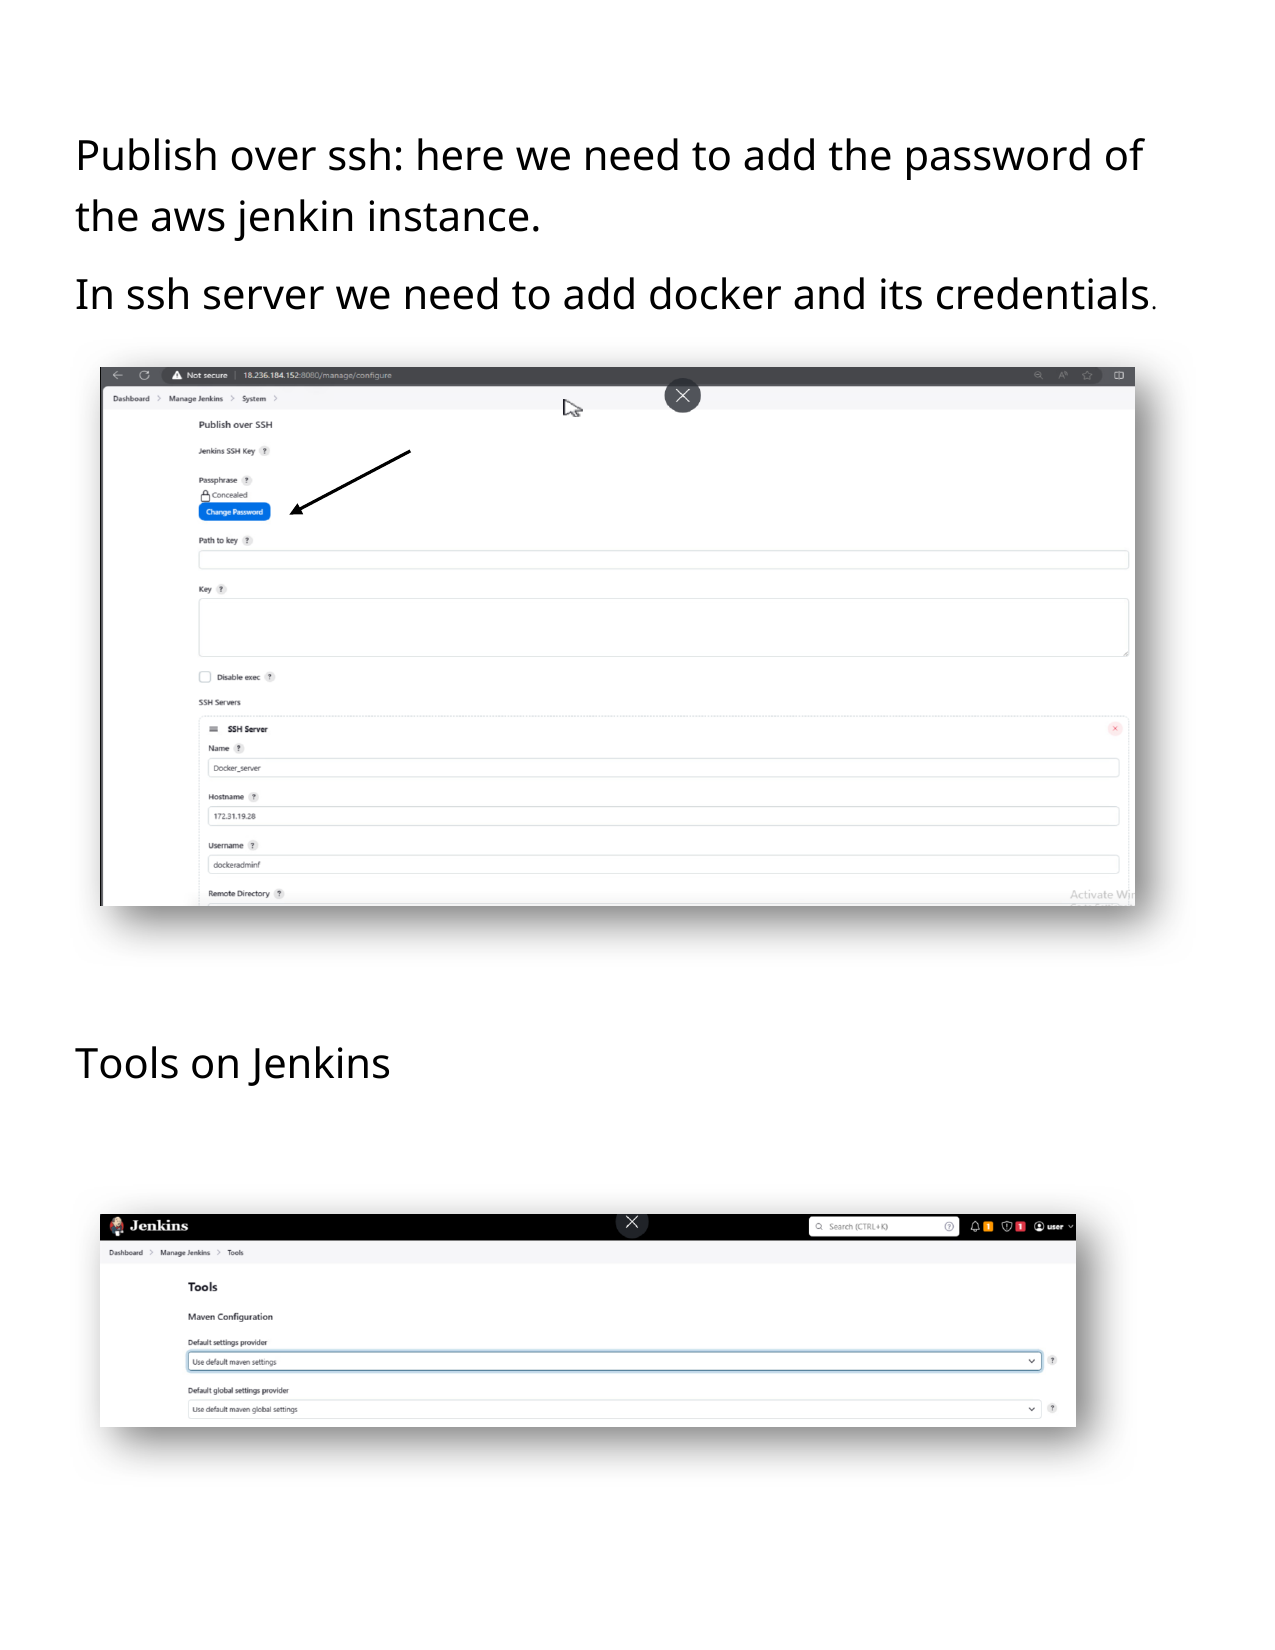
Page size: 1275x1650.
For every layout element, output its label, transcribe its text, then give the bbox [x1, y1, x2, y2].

text Publish over ssh: here we need to add the password of the aws jenkin instance. [75, 125, 1200, 243]
text Tools on Jenkins [75, 1034, 1200, 1091]
picture [100, 367, 1135, 906]
picture [100, 1214, 1076, 1427]
text In ssh server we need to add docker and its credentials. [75, 264, 1200, 321]
